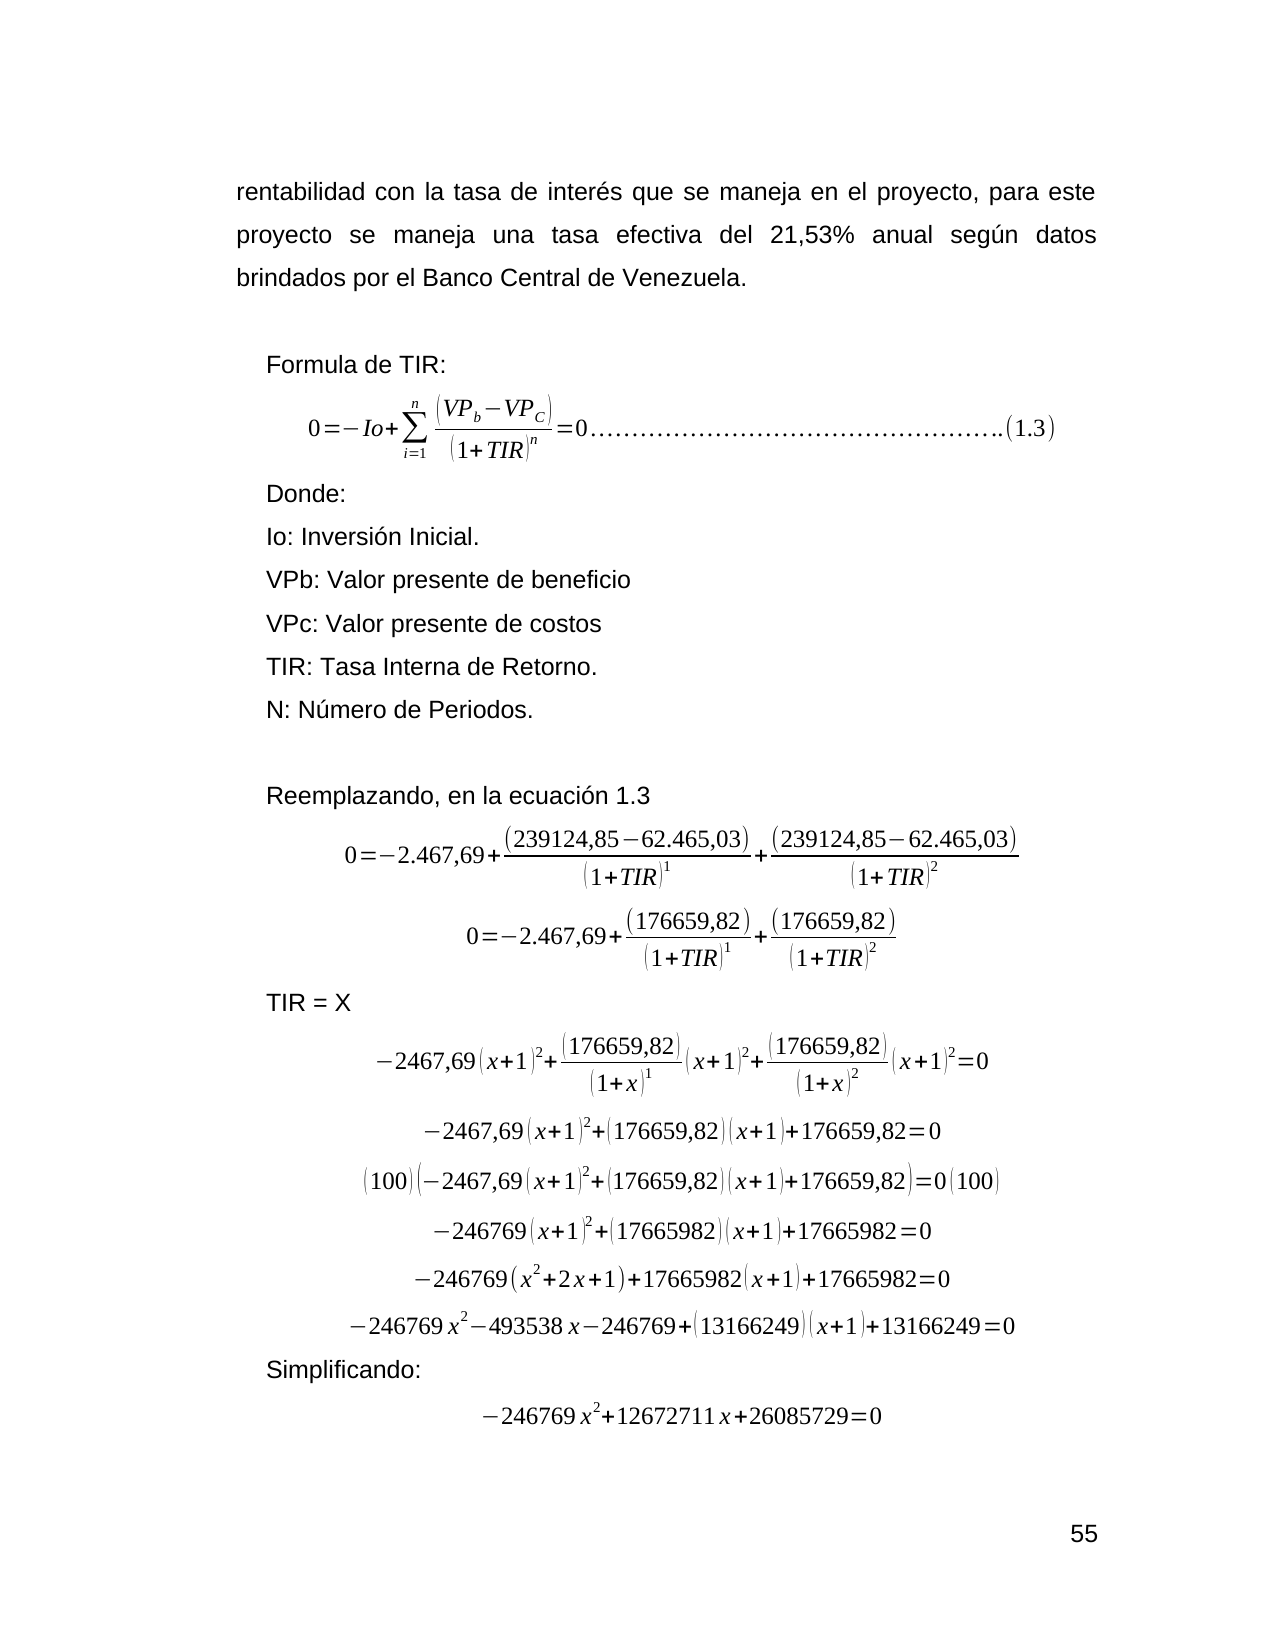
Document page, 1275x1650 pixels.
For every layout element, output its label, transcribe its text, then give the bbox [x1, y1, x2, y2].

text Reemplazando, en la ecuación 1.3 [236, 781, 1098, 810]
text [236, 177, 1098, 292]
text VPc: Valor presente de costos [236, 608, 1098, 637]
text TIR = X [236, 987, 1098, 1016]
text Donde: [236, 479, 1098, 508]
text Formula de TIR: [236, 350, 1098, 378]
text Simplificando: [236, 1355, 1098, 1384]
text VPb: Valor presente de beneficio [236, 565, 1098, 594]
text N: Número de Periodos. [236, 695, 1098, 723]
text Io: Inversión Inicial. [236, 522, 1098, 551]
text TIR: Tasa Interna de Retorno. [236, 652, 1098, 680]
